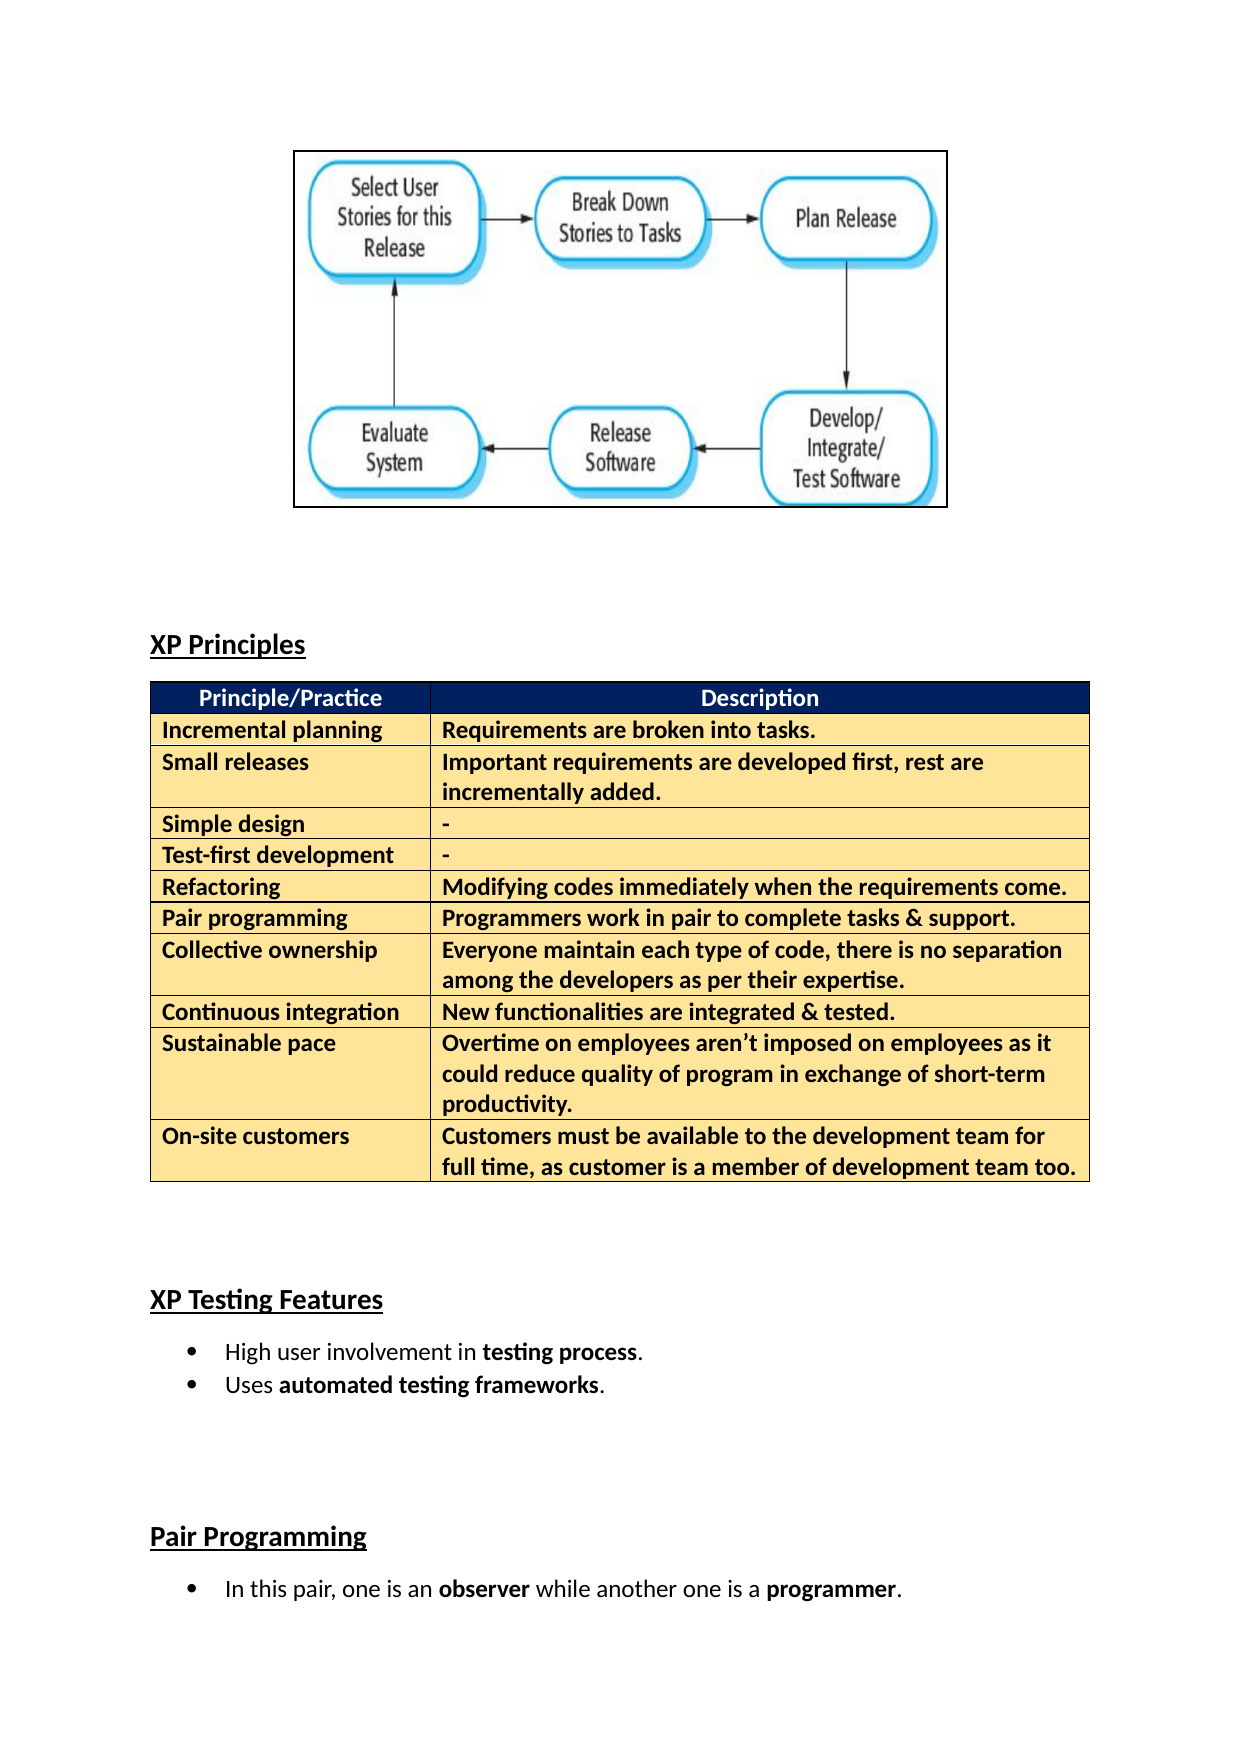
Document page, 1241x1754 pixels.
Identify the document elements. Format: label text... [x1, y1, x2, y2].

table_cell Refactoring [151, 871, 430, 901]
table_cell On-site customers [151, 1120, 430, 1181]
table_cell Requirements are broken into tasks. [431, 714, 1089, 744]
text XP Testing Features [150, 1281, 1090, 1317]
table_cell New functionalities are integrated & tested. [431, 996, 1089, 1027]
list In this pair, one is an observer while another one is a programmer. [187, 1573, 1090, 1604]
list Uses automated testing frameworks. [187, 1369, 1090, 1400]
table_cell - [431, 808, 1089, 838]
table_cell Overtime on employees aren’t imposed on employees as it could reduce quality of program in exchange of short-term productivity. [431, 1028, 1089, 1119]
table_cell - [431, 839, 1089, 870]
table_header Description [431, 683, 1089, 713]
list High user involvement in testing process. [187, 1337, 1090, 1367]
picture [295, 152, 946, 506]
table_cell Simple design [151, 808, 430, 838]
table_cell Everyone maintain each type of code, there is no separation among the developers as per their expertise. [431, 934, 1089, 995]
text Pair Programming [150, 1518, 1090, 1554]
table_cell Test-first development [151, 839, 430, 870]
table_cell Continuous integration [151, 996, 430, 1027]
text XP Principles [150, 626, 1090, 662]
table_cell Customers must be available to the development team for full time, as customer is a member of development team too. [431, 1120, 1089, 1181]
table_cell Incremental planning [151, 714, 430, 744]
table_cell Sustainable pace [151, 1028, 430, 1119]
table_header Principle/Practice [151, 683, 430, 713]
table_cell Collective ownership [151, 934, 430, 995]
table_cell Modifying codes immediately when the requirements come. [431, 871, 1089, 901]
table_cell Pair programming [151, 903, 430, 933]
table_cell Small releases [151, 746, 430, 807]
table_cell Important requirements are developed first, rest are incrementally added. [431, 746, 1089, 807]
table_cell Programmers work in pair to complete tasks & support. [431, 903, 1089, 933]
